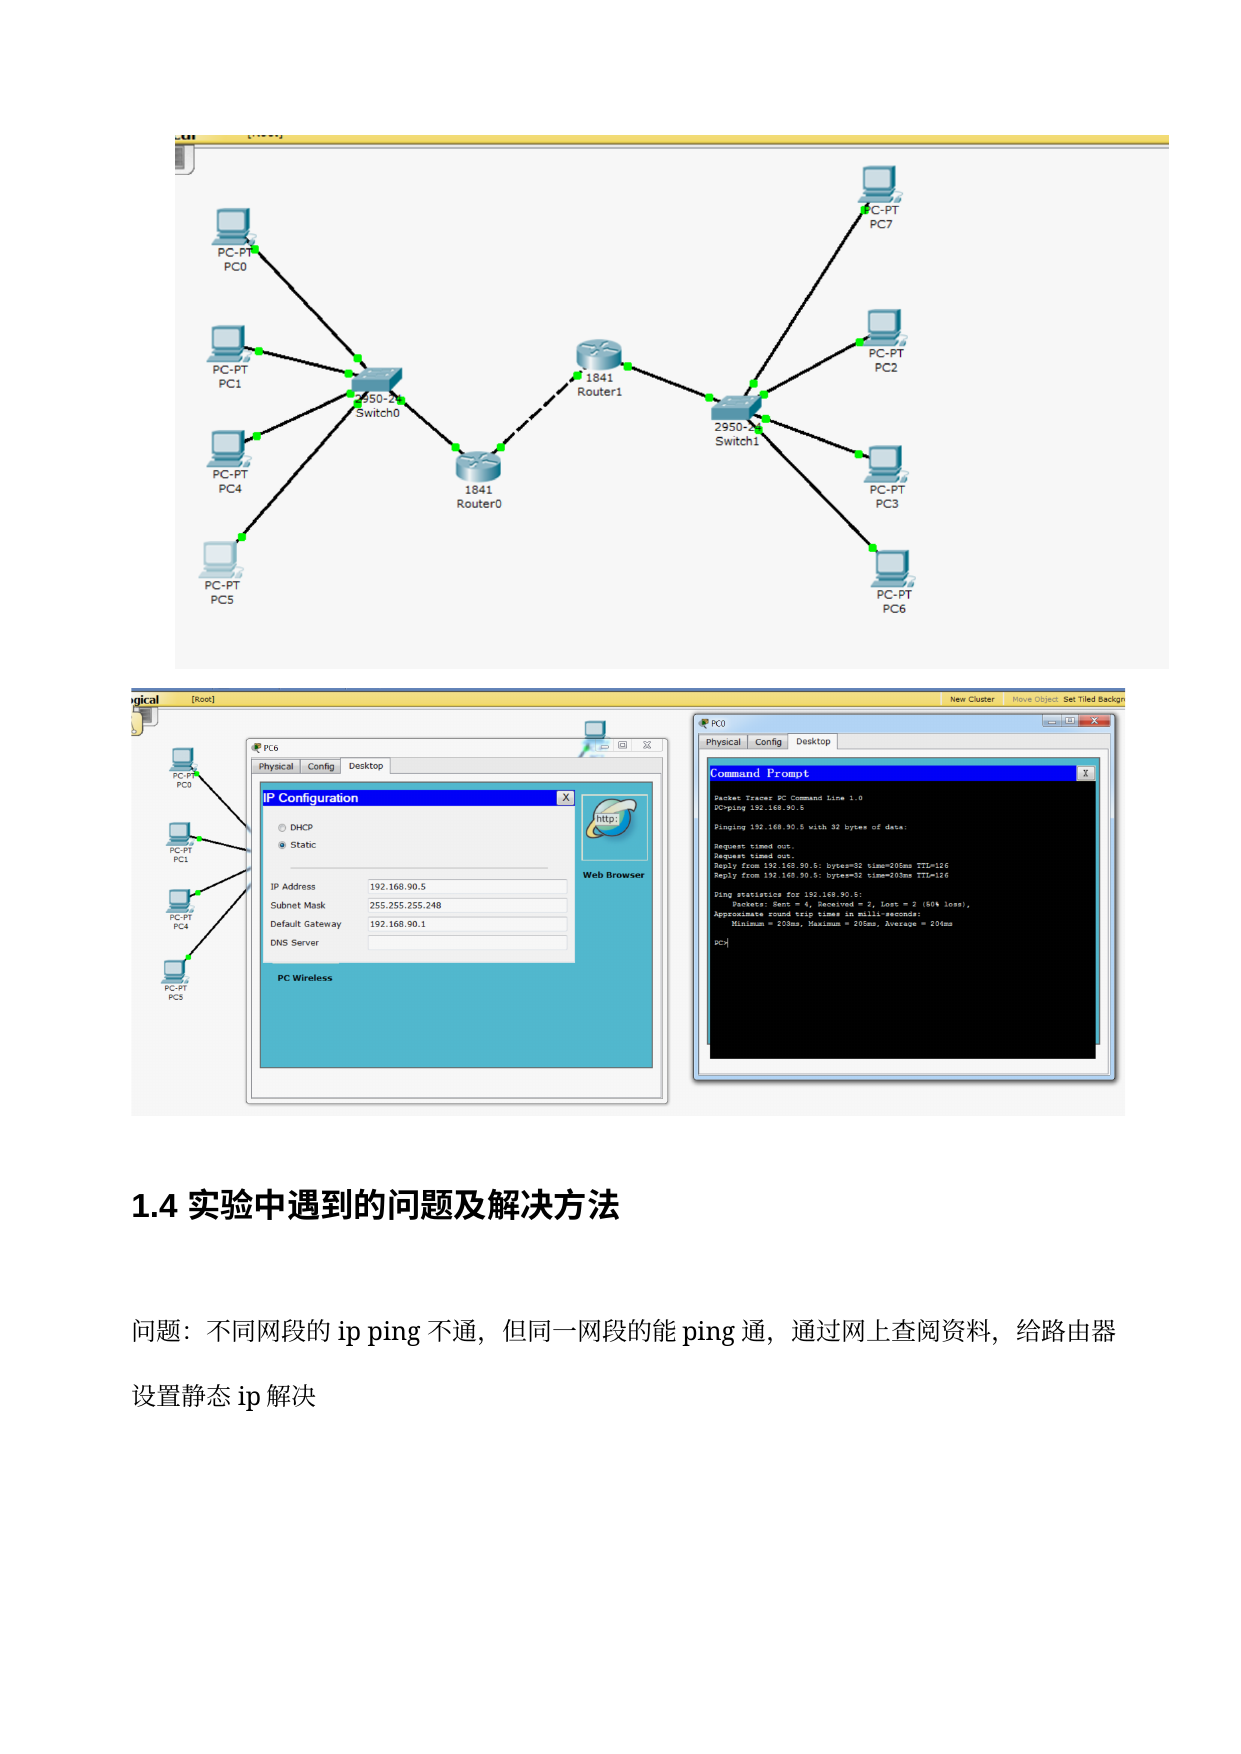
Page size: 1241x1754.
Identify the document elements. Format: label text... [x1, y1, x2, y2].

text 问题：不同网段的 ip ping 不通，但同一网段的能ping 通，通过网上查阅资料，给路由器设置静态 ip解决 [131, 1297, 1125, 1427]
picture [175, 135, 1169, 669]
picture [131, 688, 1125, 1116]
subtitle 1.4 实验中遇到的问题及解决方法 [131, 1170, 1125, 1235]
